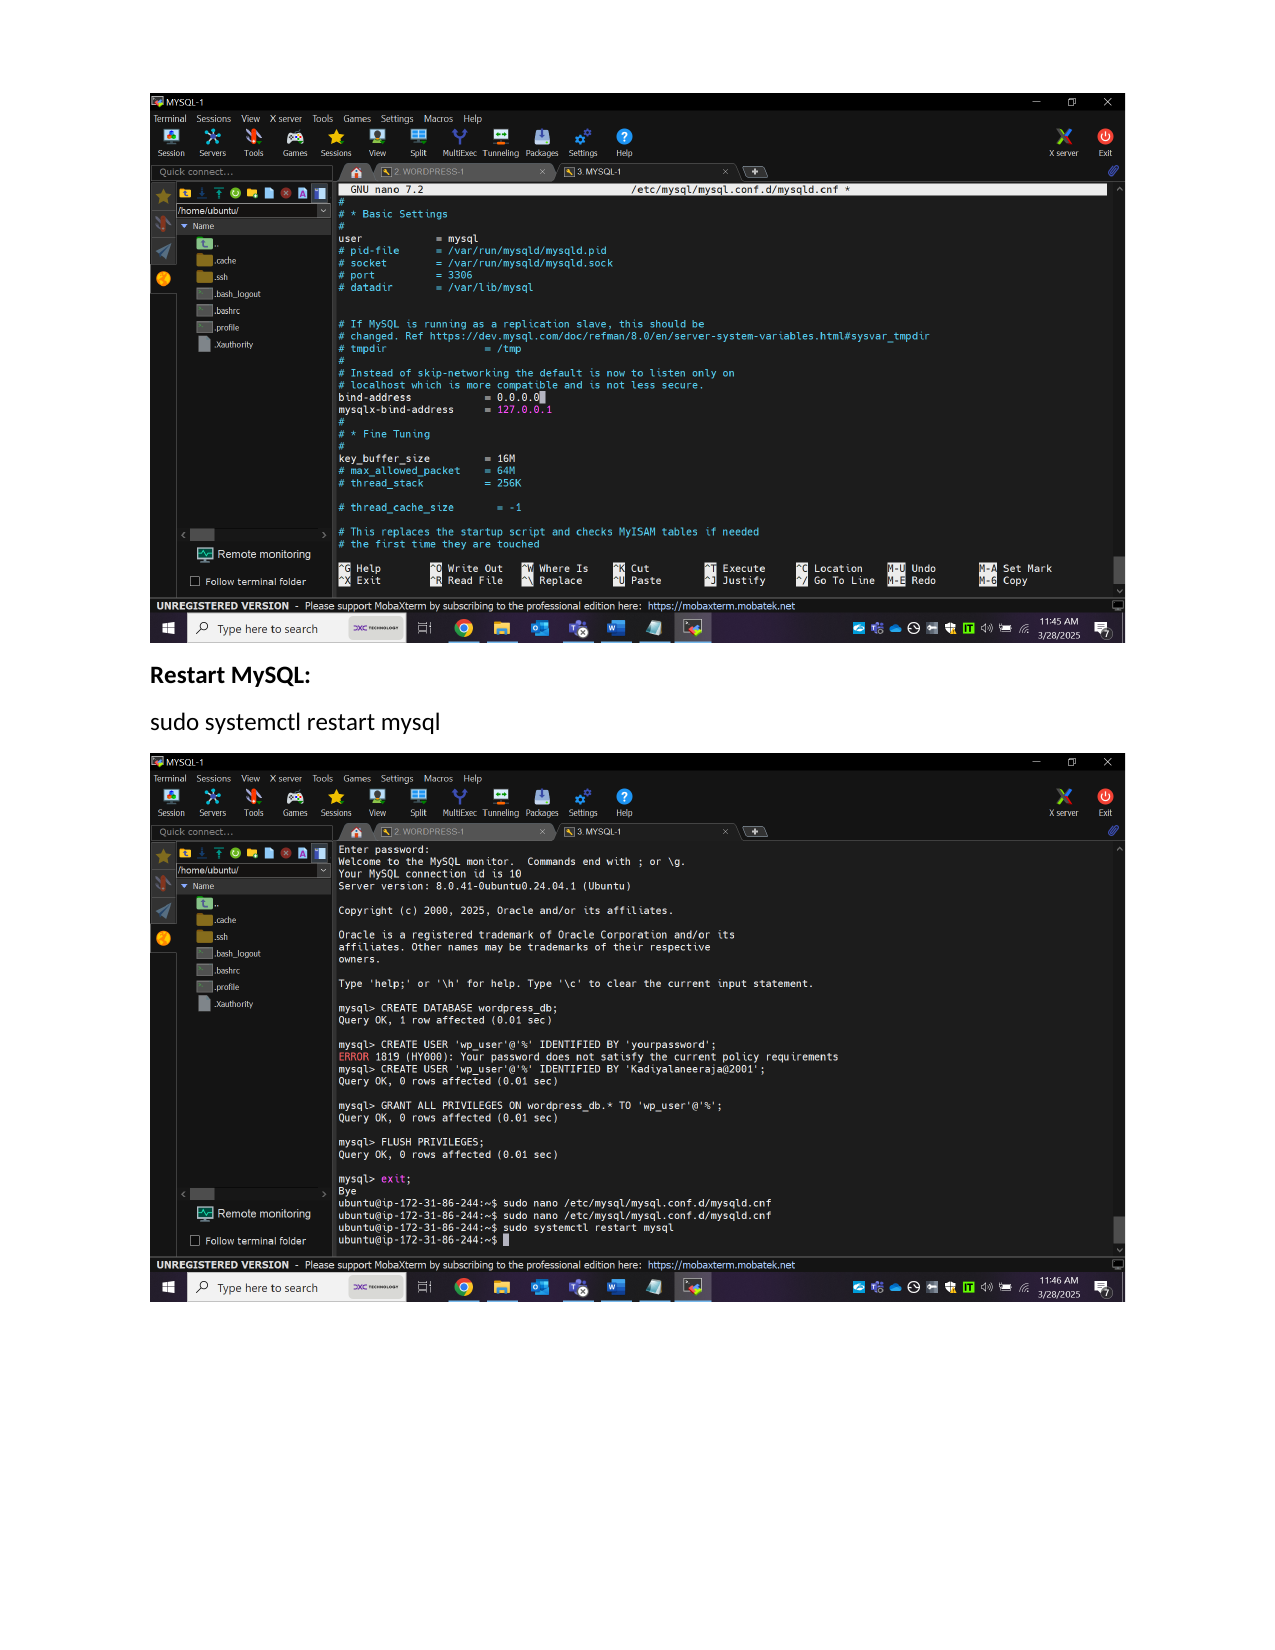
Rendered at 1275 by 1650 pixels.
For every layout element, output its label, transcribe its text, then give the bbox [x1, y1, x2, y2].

text sudo systemctl restart mysql [150, 706, 1125, 737]
picture [150, 753, 1125, 1302]
picture [150, 93, 1125, 643]
text Restart MySQL: [150, 659, 1125, 689]
